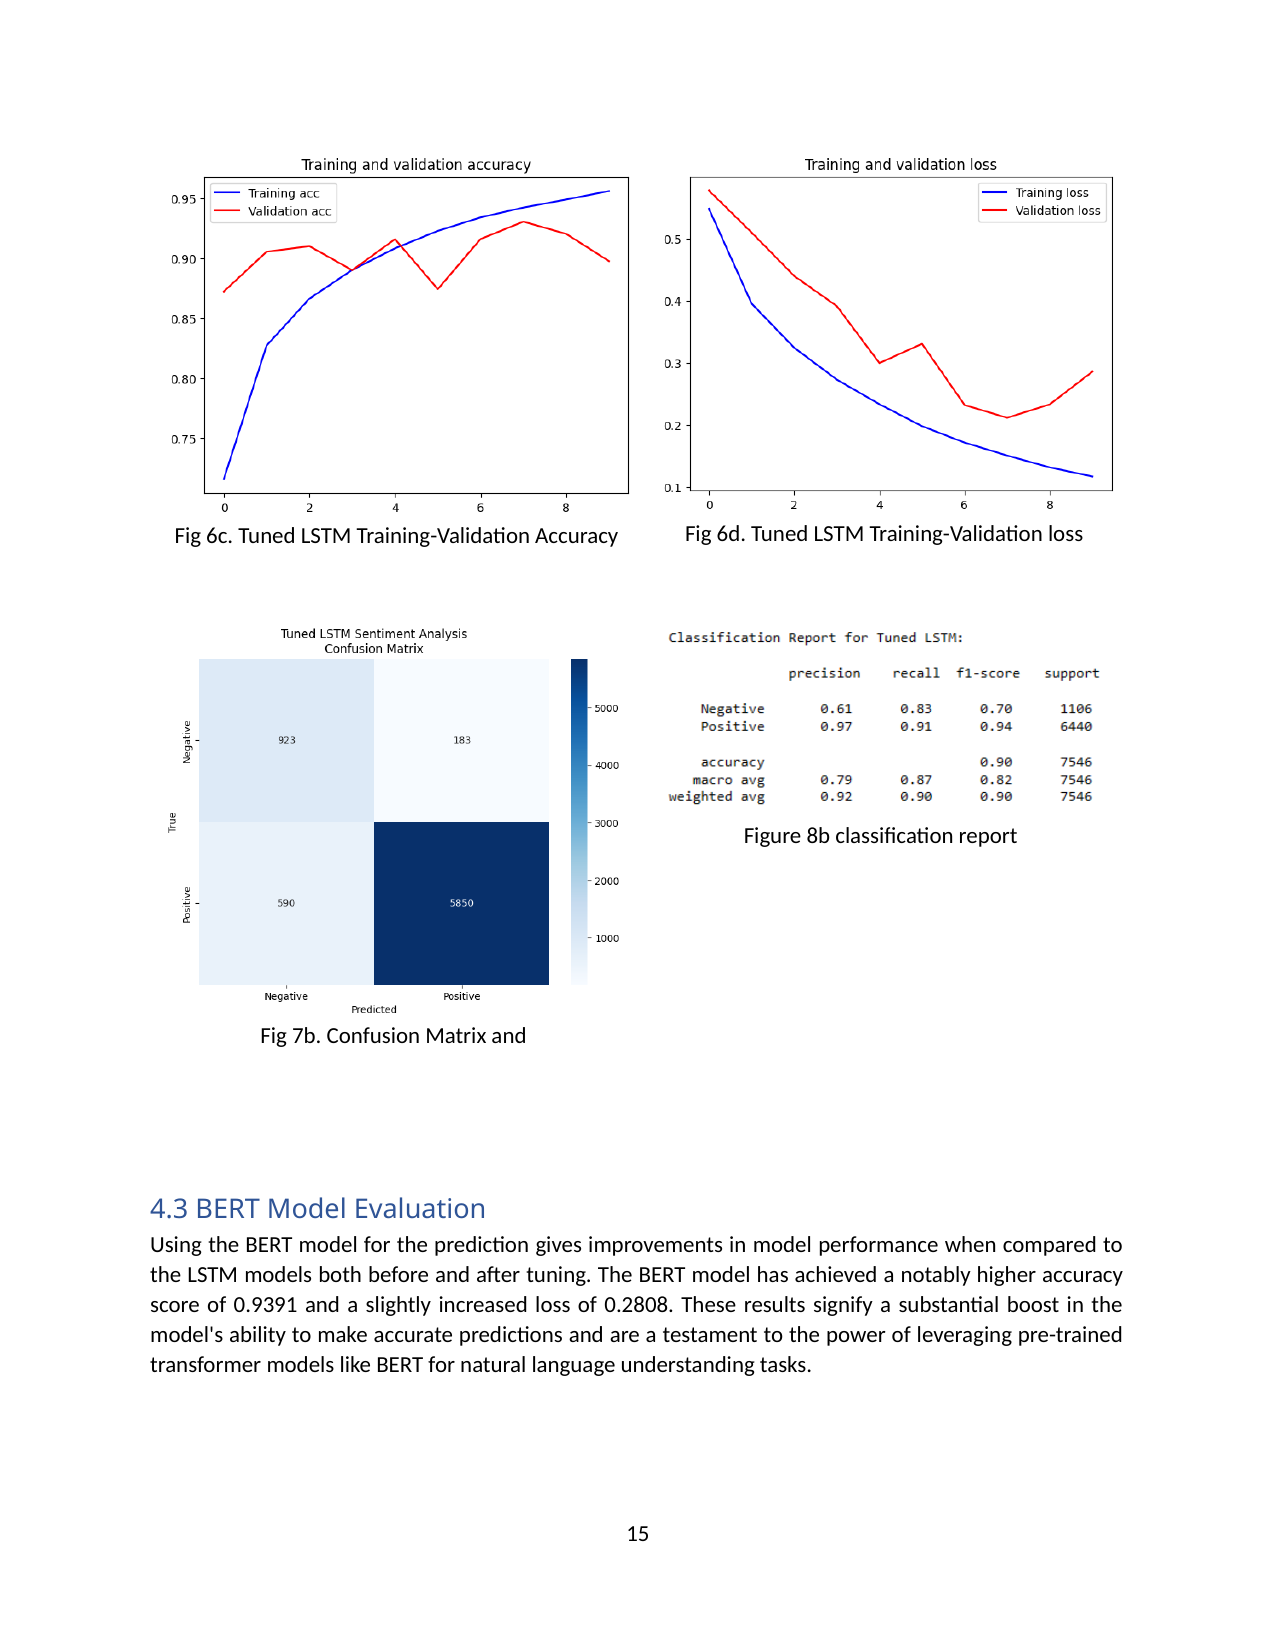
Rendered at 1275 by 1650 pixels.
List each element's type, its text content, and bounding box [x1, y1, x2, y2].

subtitle 4.3 BERT Model Evaluation [150, 1190, 1125, 1227]
picture [654, 150, 1119, 519]
table_header Fig 6c. Tuned LSTM Training-Validation Accuracy [150, 150, 643, 575]
picture [162, 621, 625, 1022]
table_header Fig 7b. Confusion Matrix and [150, 622, 637, 1049]
table_header Fig 6d. Tuned LSTM Training-Validation loss [643, 150, 1125, 575]
text Using the BERT model for the prediction gives improvements in model performance when compared to the LSTM models both before and after tuning. The BERT model has achieved a notably higher accuracy score of 0.9391 and a slightly increased loss of 0.2808. These results signify a substantial boost in the model's ability to make accurate predictions and are a testament to the power of leveraging pre-trained transformer models like BERT for natural language understanding tasks. [150, 1230, 1125, 1378]
table_header Figure 8b classification report [637, 622, 1124, 1049]
picture [653, 621, 1107, 822]
picture [161, 150, 636, 522]
